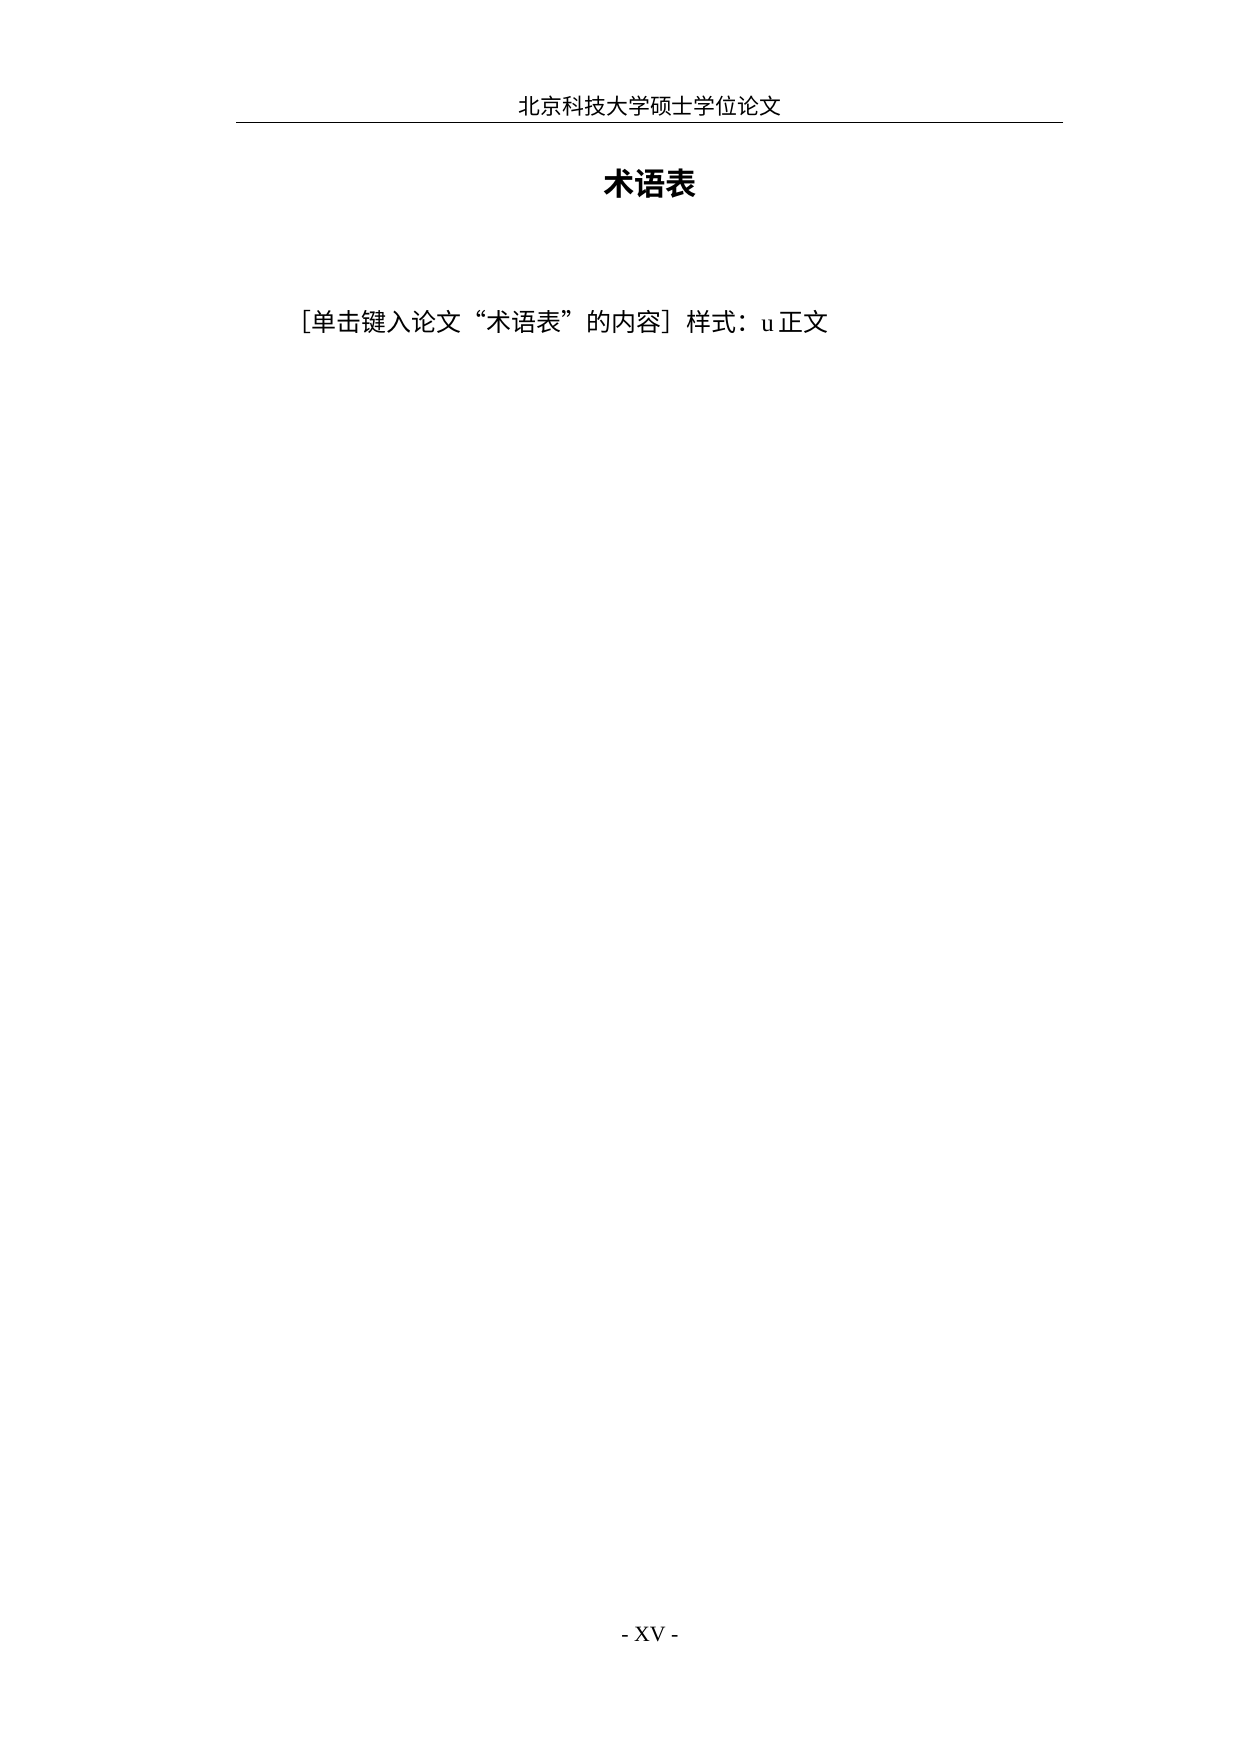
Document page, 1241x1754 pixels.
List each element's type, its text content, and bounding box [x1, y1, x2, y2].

text 术语表 [236, 159, 1063, 204]
